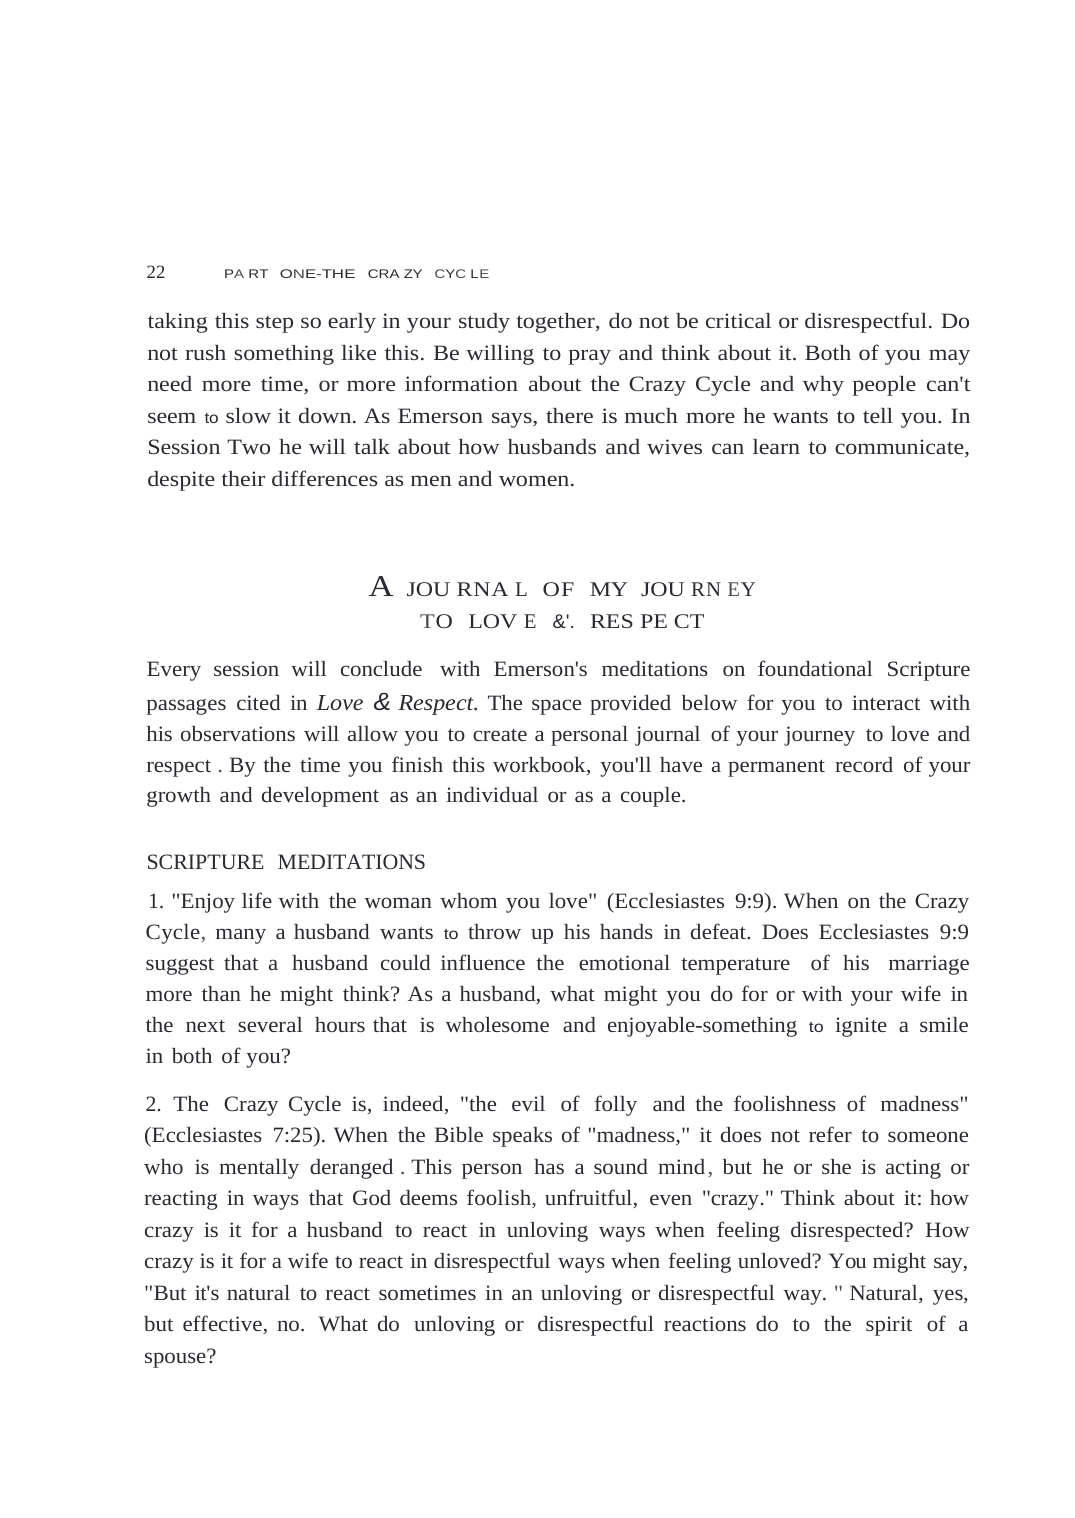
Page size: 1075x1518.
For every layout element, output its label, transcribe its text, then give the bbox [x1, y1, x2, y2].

list The Crazy Cycle is, indeed, "the evil of folly and the foolishness of madness" (Ecclesiastes 7:25). When the Bible speaks of "madness," it does not refer to someone who is mentally deranged . This person has a sound mind, but he or she is acting or reacting in ways that God deems foolish, unfruitful, even "crazy." Think about it: how crazy is it for a husband to react in unloving ways when feeling disrespected? How crazy is it for a wife to react in disrespectful ways when feeling unloved? You might say, "But it's natural to react sometimes in an unloving or disrespectful way. " Natural, yes, but effective, no. What do unloving or disrespectful reactions do to the spirit of a spouse? [144, 1091, 969, 1368]
text SCRIPTURE MEDITATIONS [146, 849, 983, 874]
text Every session will conclude with Emerson's meditations on foundational Scripture passages cited in Love & Respect. The space provided below for you to interact with his observations will allow you to create a personal journal of your journey to love and respect . By the time you finish this workbook, you'll have a permanent record of your growth and development as an individual or as a couple. [146, 656, 971, 807]
text A JOU RNA L OF MY JOU RN EY TO LOV E &'. RES PE CT [368, 569, 778, 633]
list "Enjoy life with the woman whom you love" (Ecclesiastes 9:9). When on the Crazy Cycle, many a husband wants to throw up his hands in defeat. Does Ecclesiastes 9:9 suggest that a husband could influence the emotional temperature of his marriage more than he might think? As a husband, what might you do for or with your wife in the next several hours that is wholesome and enjoyable-something to ignite a smile in both of you? [145, 888, 969, 1068]
text taking this step so early in your study together, do not be critical or disrespectful. Do not rush something like this. Be willing to pray and think about it. Both of you may need more time, or more information about the Crazy Cycle and why people can't seem to slow it down. As Emerson says, there is much more he wants to tell you. In Session Two he will talk about how husbands and wives can learn to communicate, despite their differences as men and women. [147, 308, 971, 491]
text 22 PA RT ONE-THE CRA ZY CYC LE [146, 261, 983, 282]
